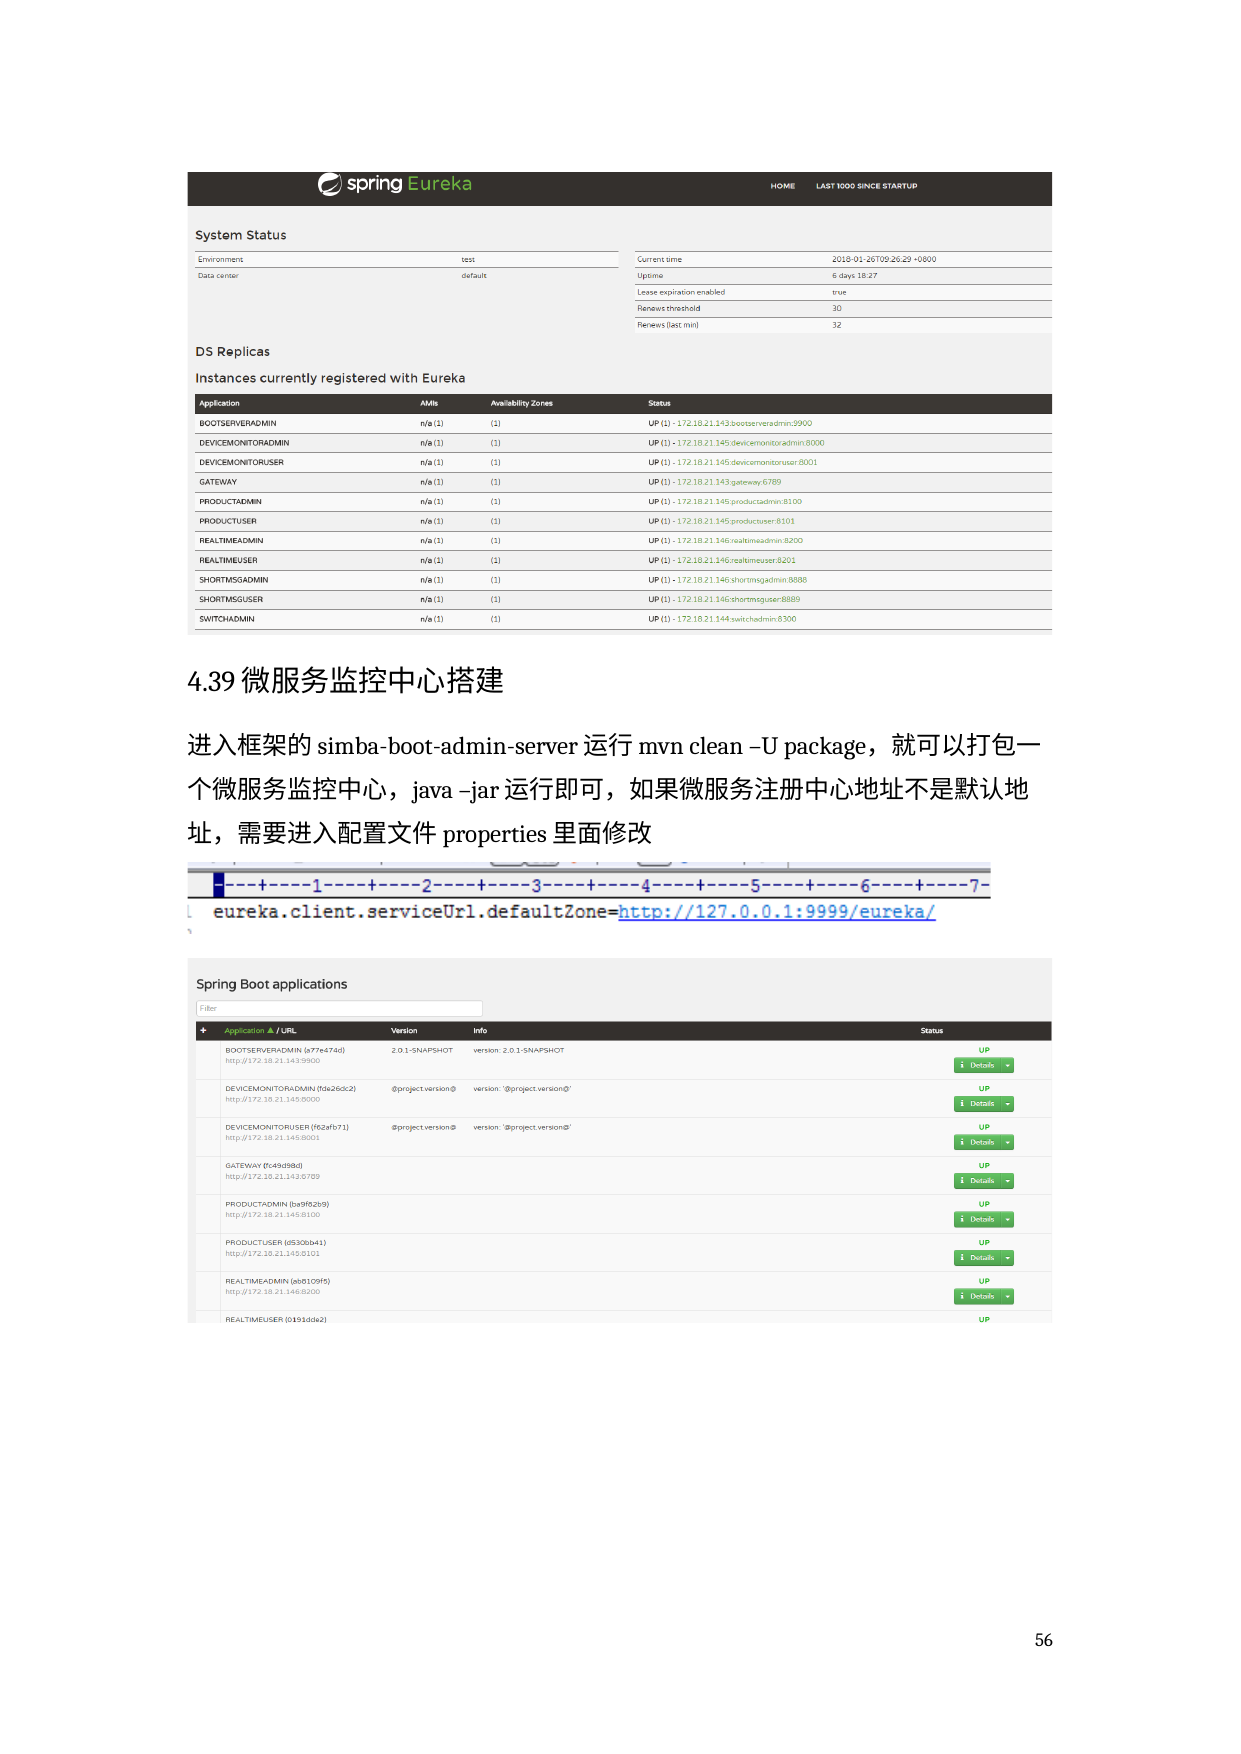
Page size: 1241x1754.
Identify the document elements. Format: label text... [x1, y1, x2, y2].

picture [187, 958, 1053, 1323]
picture [187, 172, 1053, 635]
text 4.39 微服务监控中心搭建 [187, 657, 1053, 701]
picture [187, 862, 991, 934]
